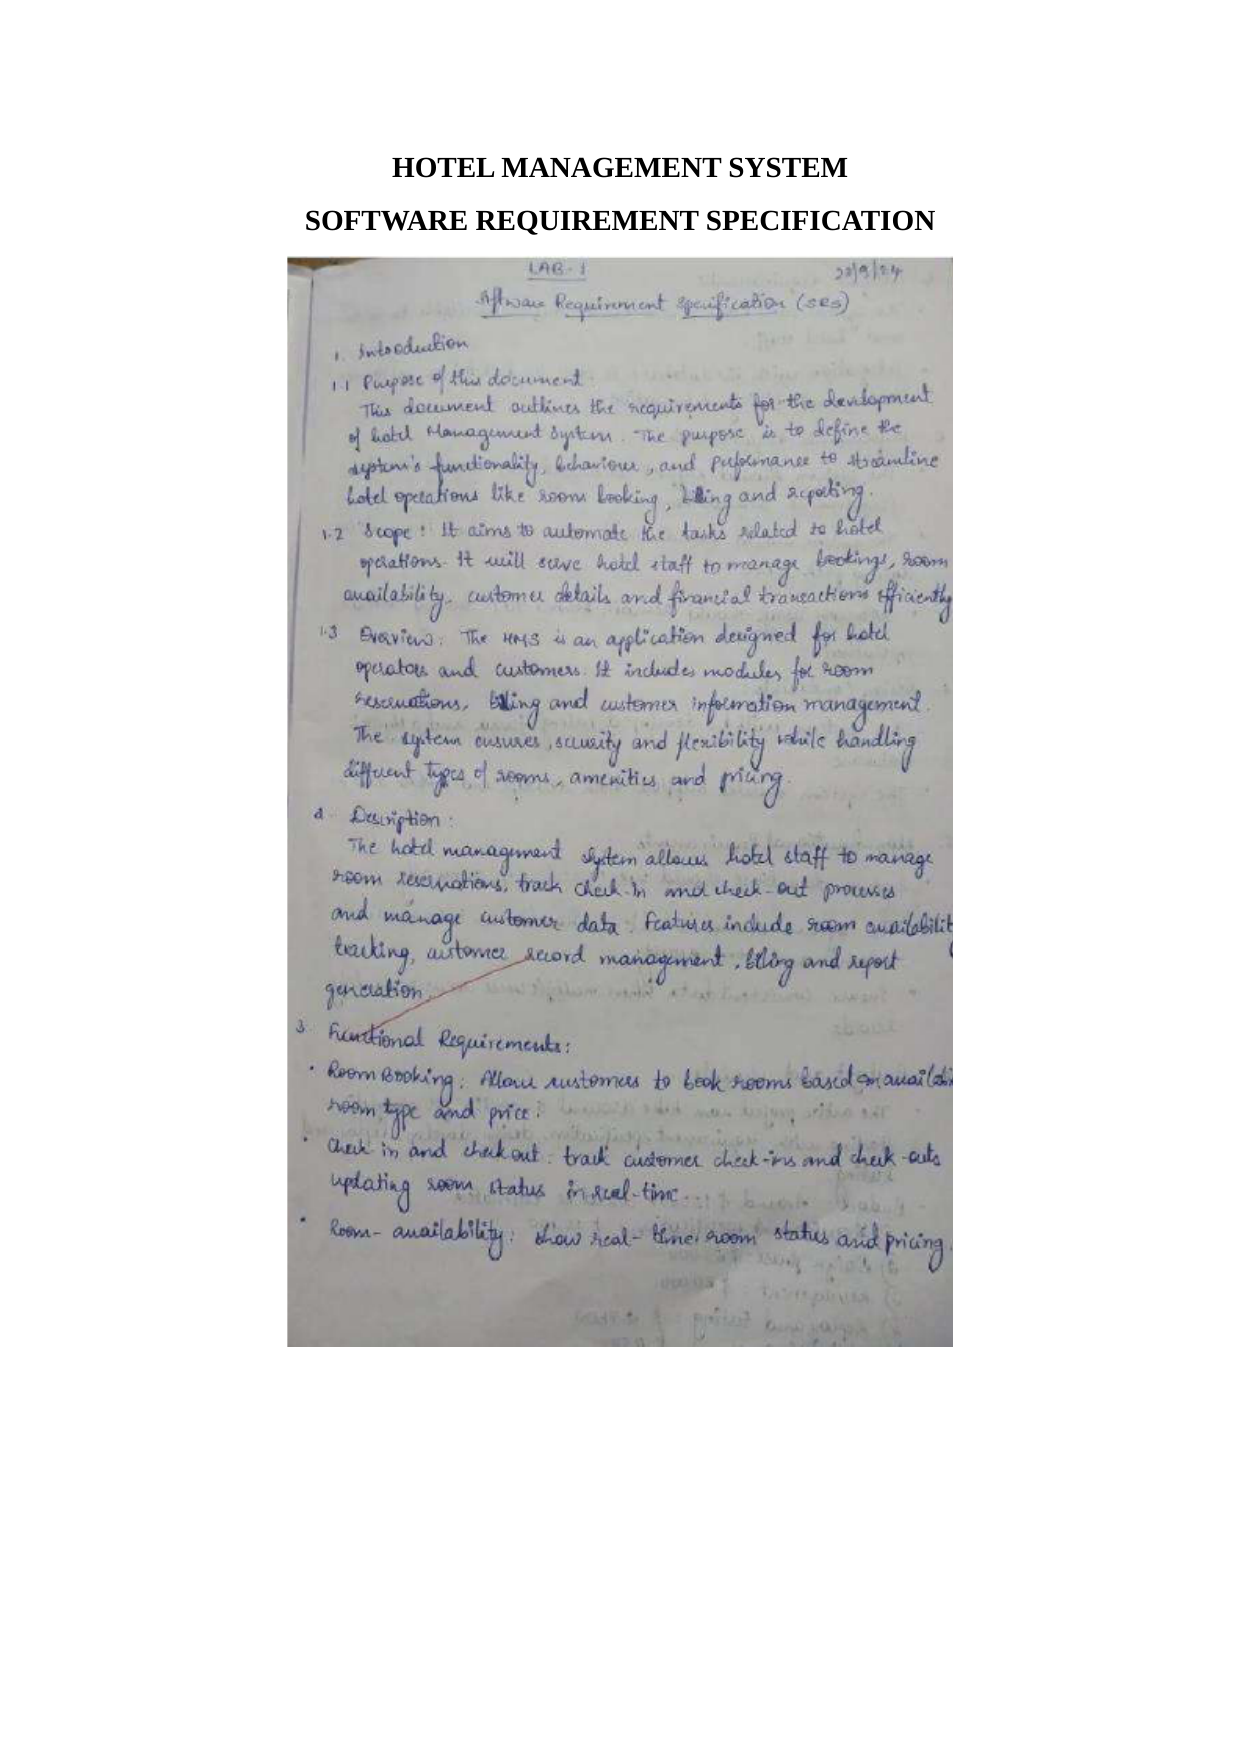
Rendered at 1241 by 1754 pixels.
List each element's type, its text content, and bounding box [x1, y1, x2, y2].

picture [287, 255, 953, 1347]
text HOTEL MANAGEMENT SYSTEM [150, 150, 1090, 183]
text SOFTWARE REQUIREMENT SPECIFICATION [150, 203, 1090, 236]
